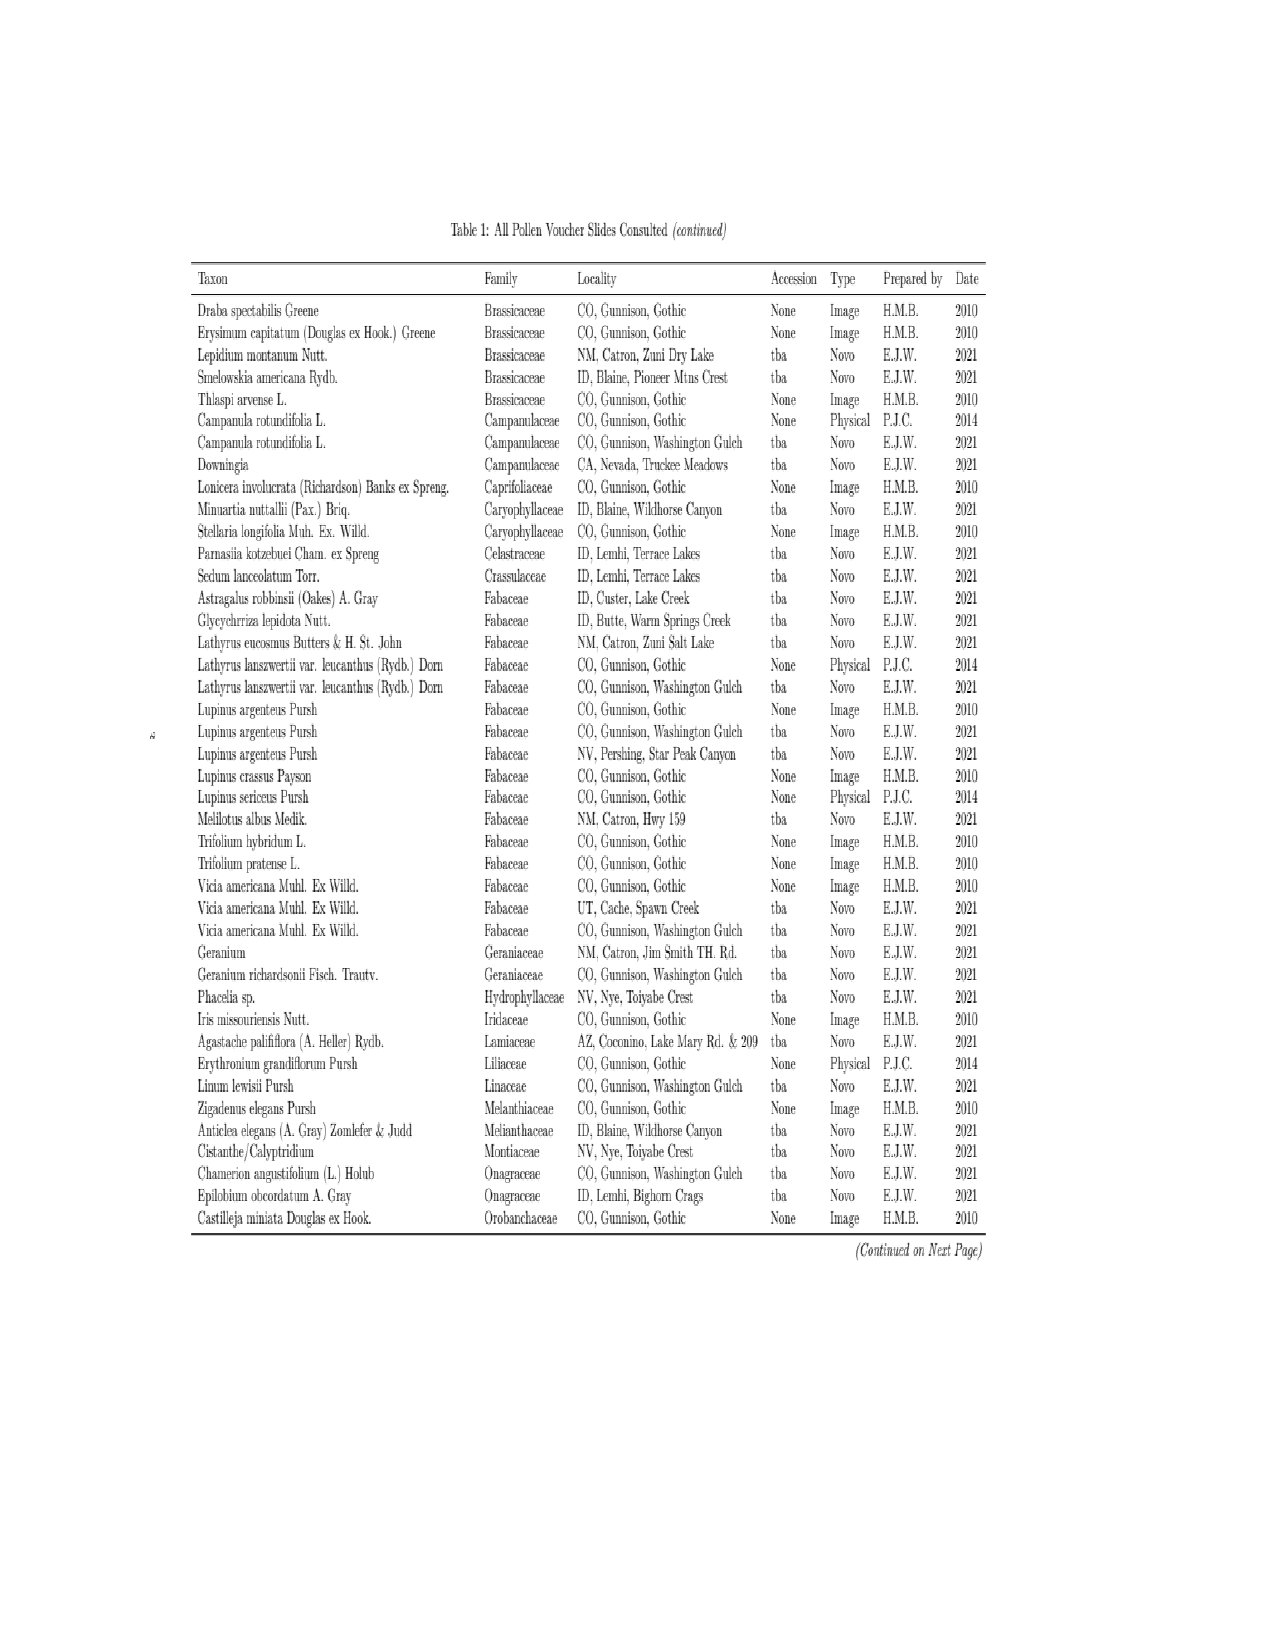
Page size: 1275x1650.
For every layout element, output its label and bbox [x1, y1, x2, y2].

picture [150, 168, 1025, 1302]
